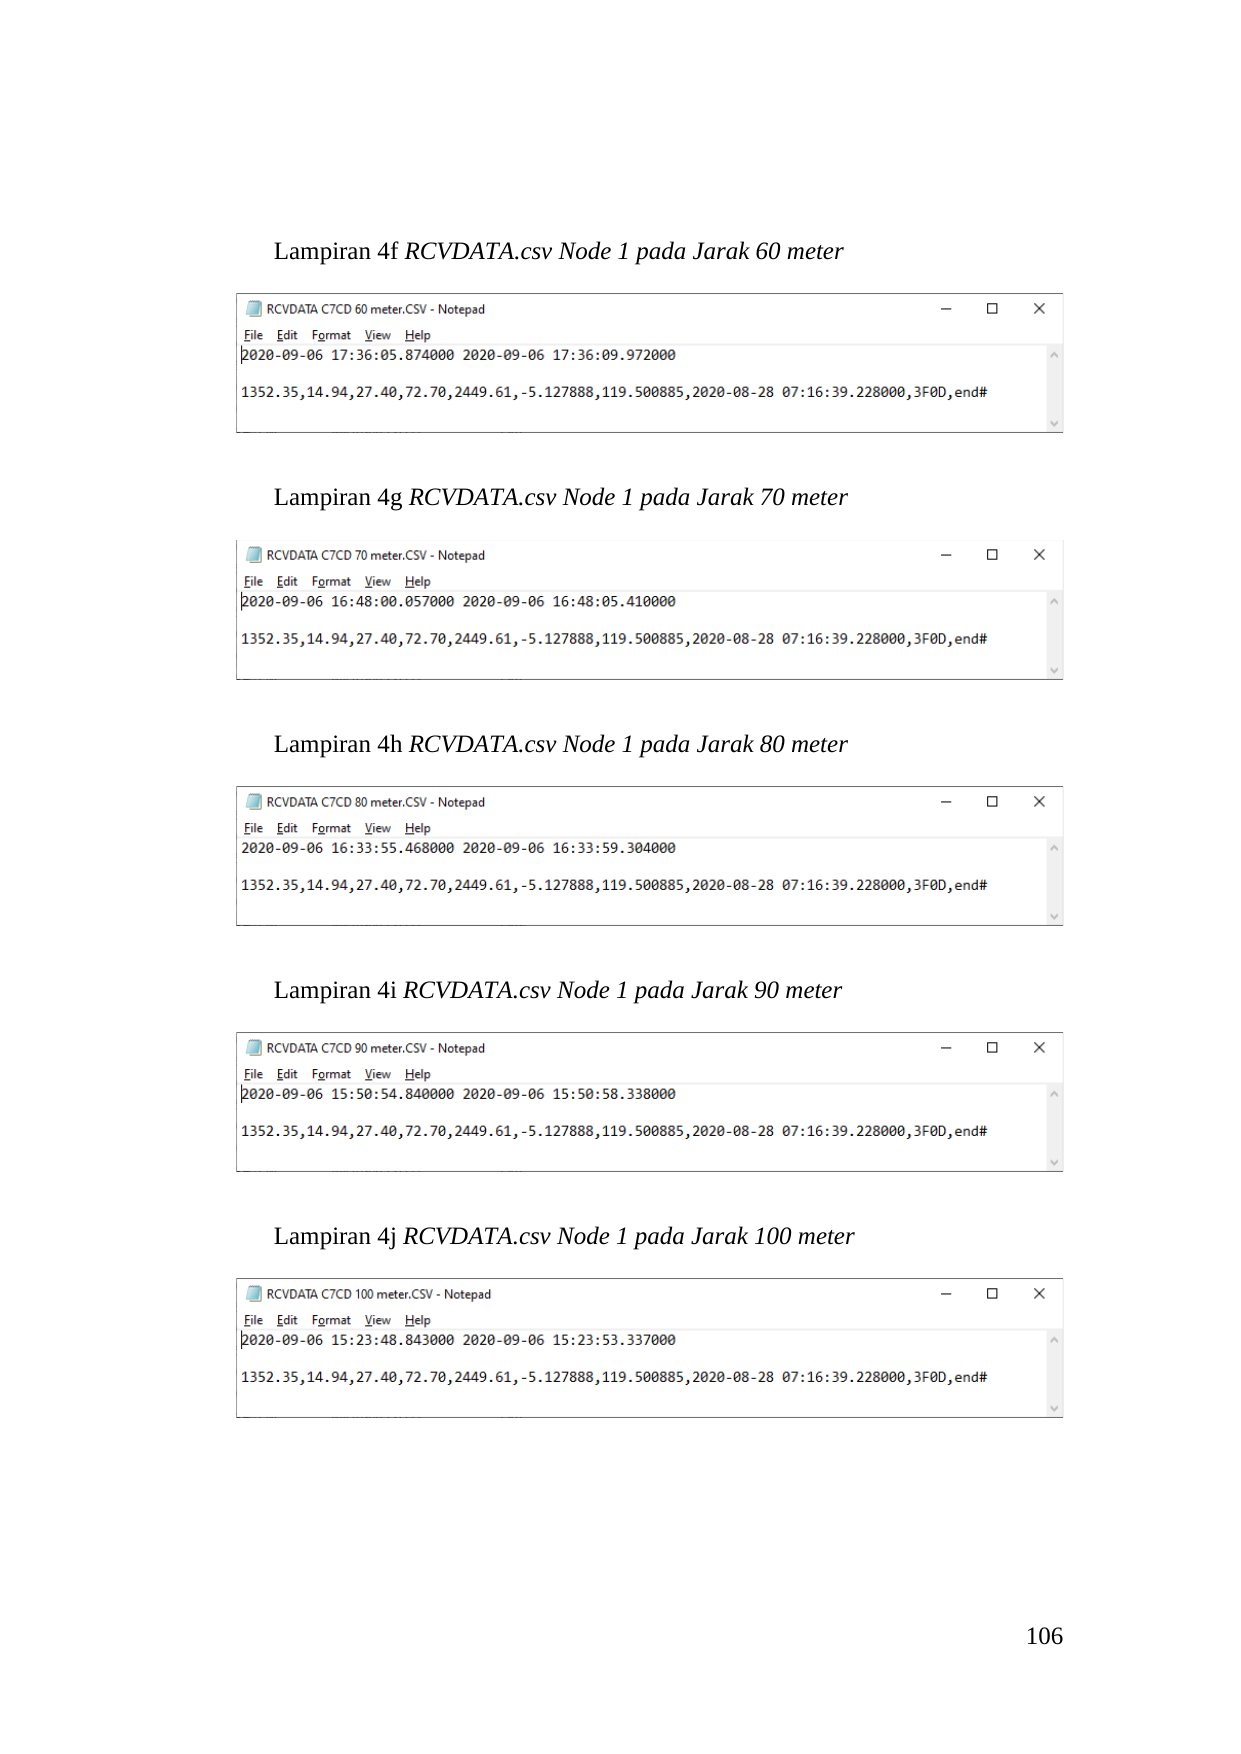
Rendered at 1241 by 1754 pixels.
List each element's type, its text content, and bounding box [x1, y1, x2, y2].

picture [236, 293, 1064, 433]
text Lampiran 4h RCVDATA.csv Node 1 pada Jarak 80 meter [274, 729, 1063, 757]
text Lampiran 4j RCVDATA.csv Node 1 pada Jarak 100 meter [274, 1221, 1063, 1250]
text Lampiran 4g RCVDATA.csv Node 1 pada Jarak 70 meter [274, 482, 1063, 511]
text Lampiran 4i RCVDATA.csv Node 1 pada Jarak 90 meter [274, 975, 1063, 1004]
text Lampiran 4f RCVDATA.csv Node 1 pada Jarak 60 meter [274, 236, 1063, 265]
picture [236, 1032, 1064, 1172]
picture [236, 786, 1064, 926]
picture [236, 540, 1064, 680]
picture [236, 1278, 1064, 1418]
